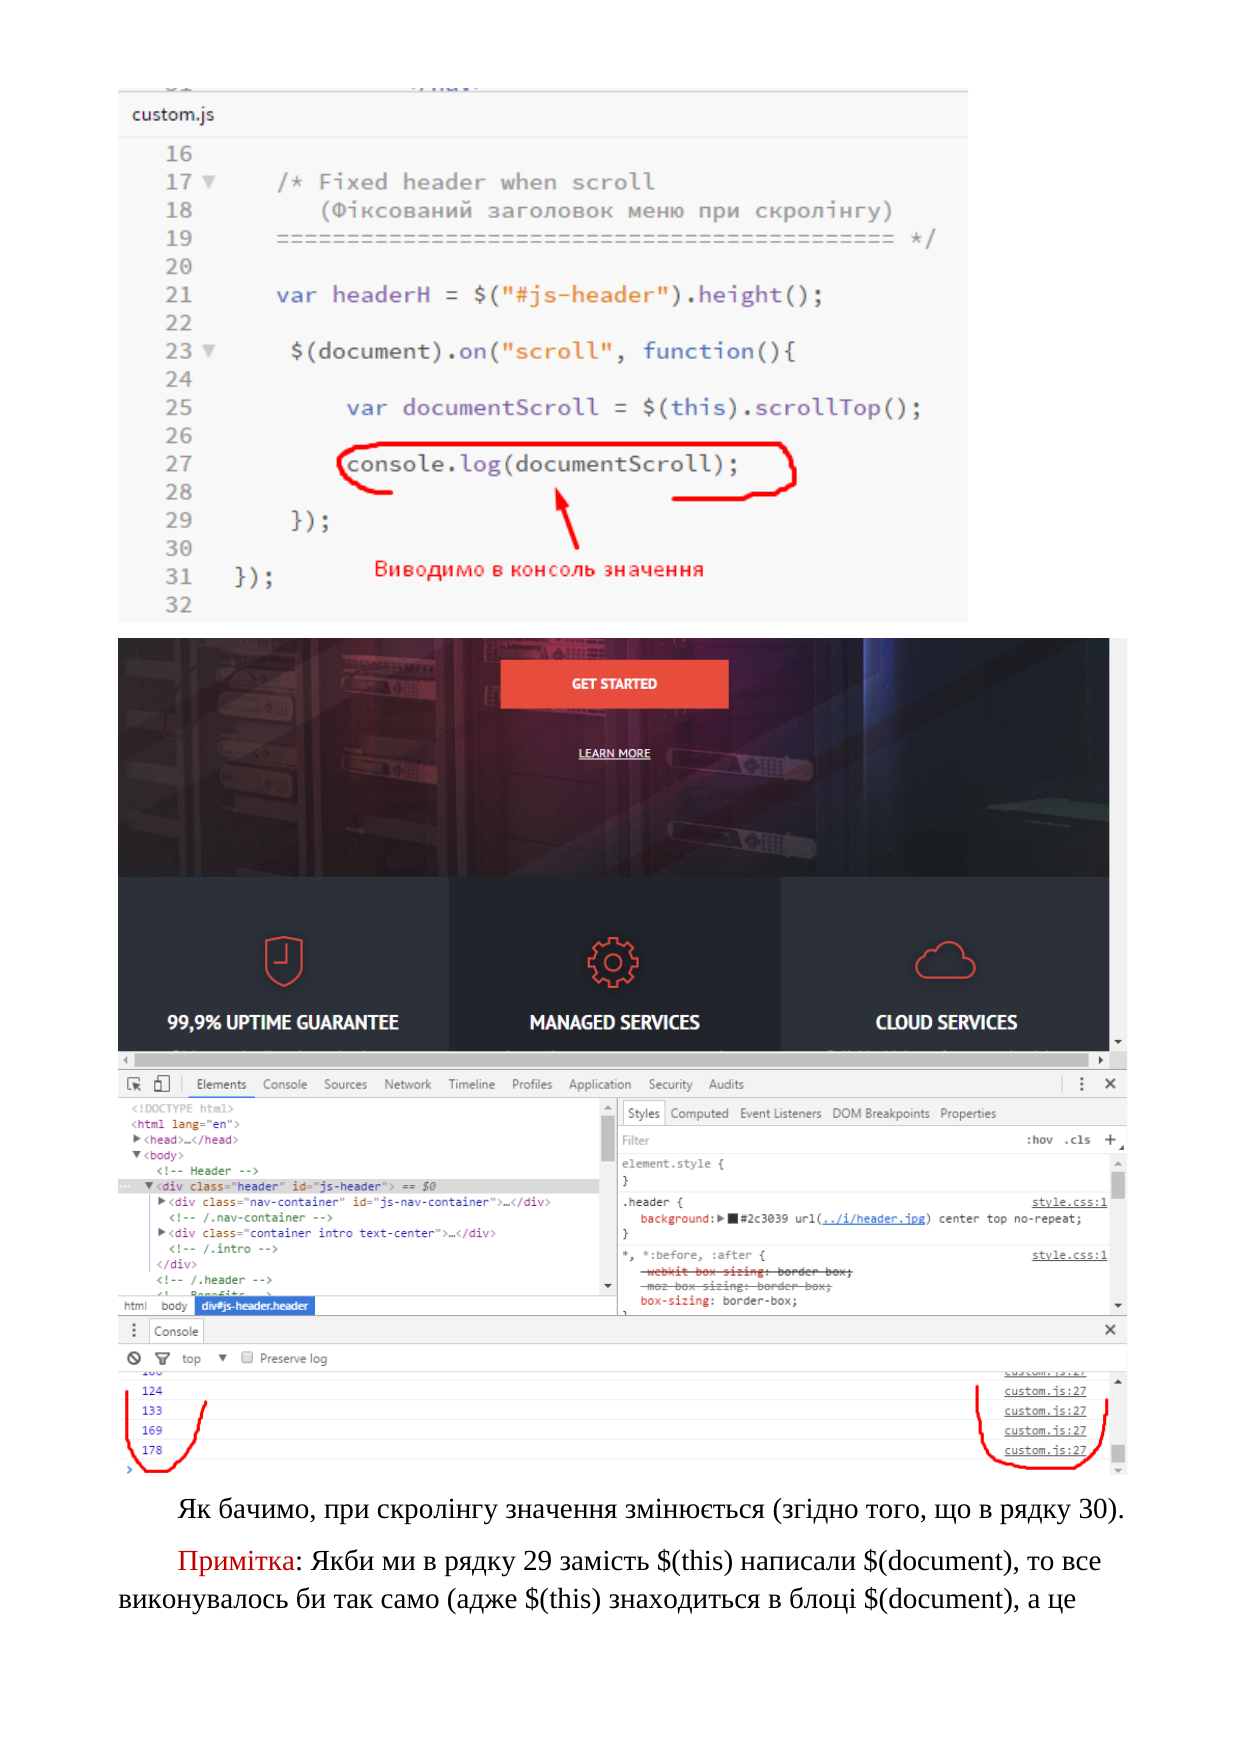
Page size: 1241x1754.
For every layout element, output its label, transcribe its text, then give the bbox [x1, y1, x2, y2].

picture [118, 638, 1128, 1475]
text Як бачимо, при скролінгу значення змінюється (згідно того, що в рядку 30). [118, 1492, 1152, 1525]
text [118, 1543, 1152, 1615]
picture [118, 88, 969, 622]
